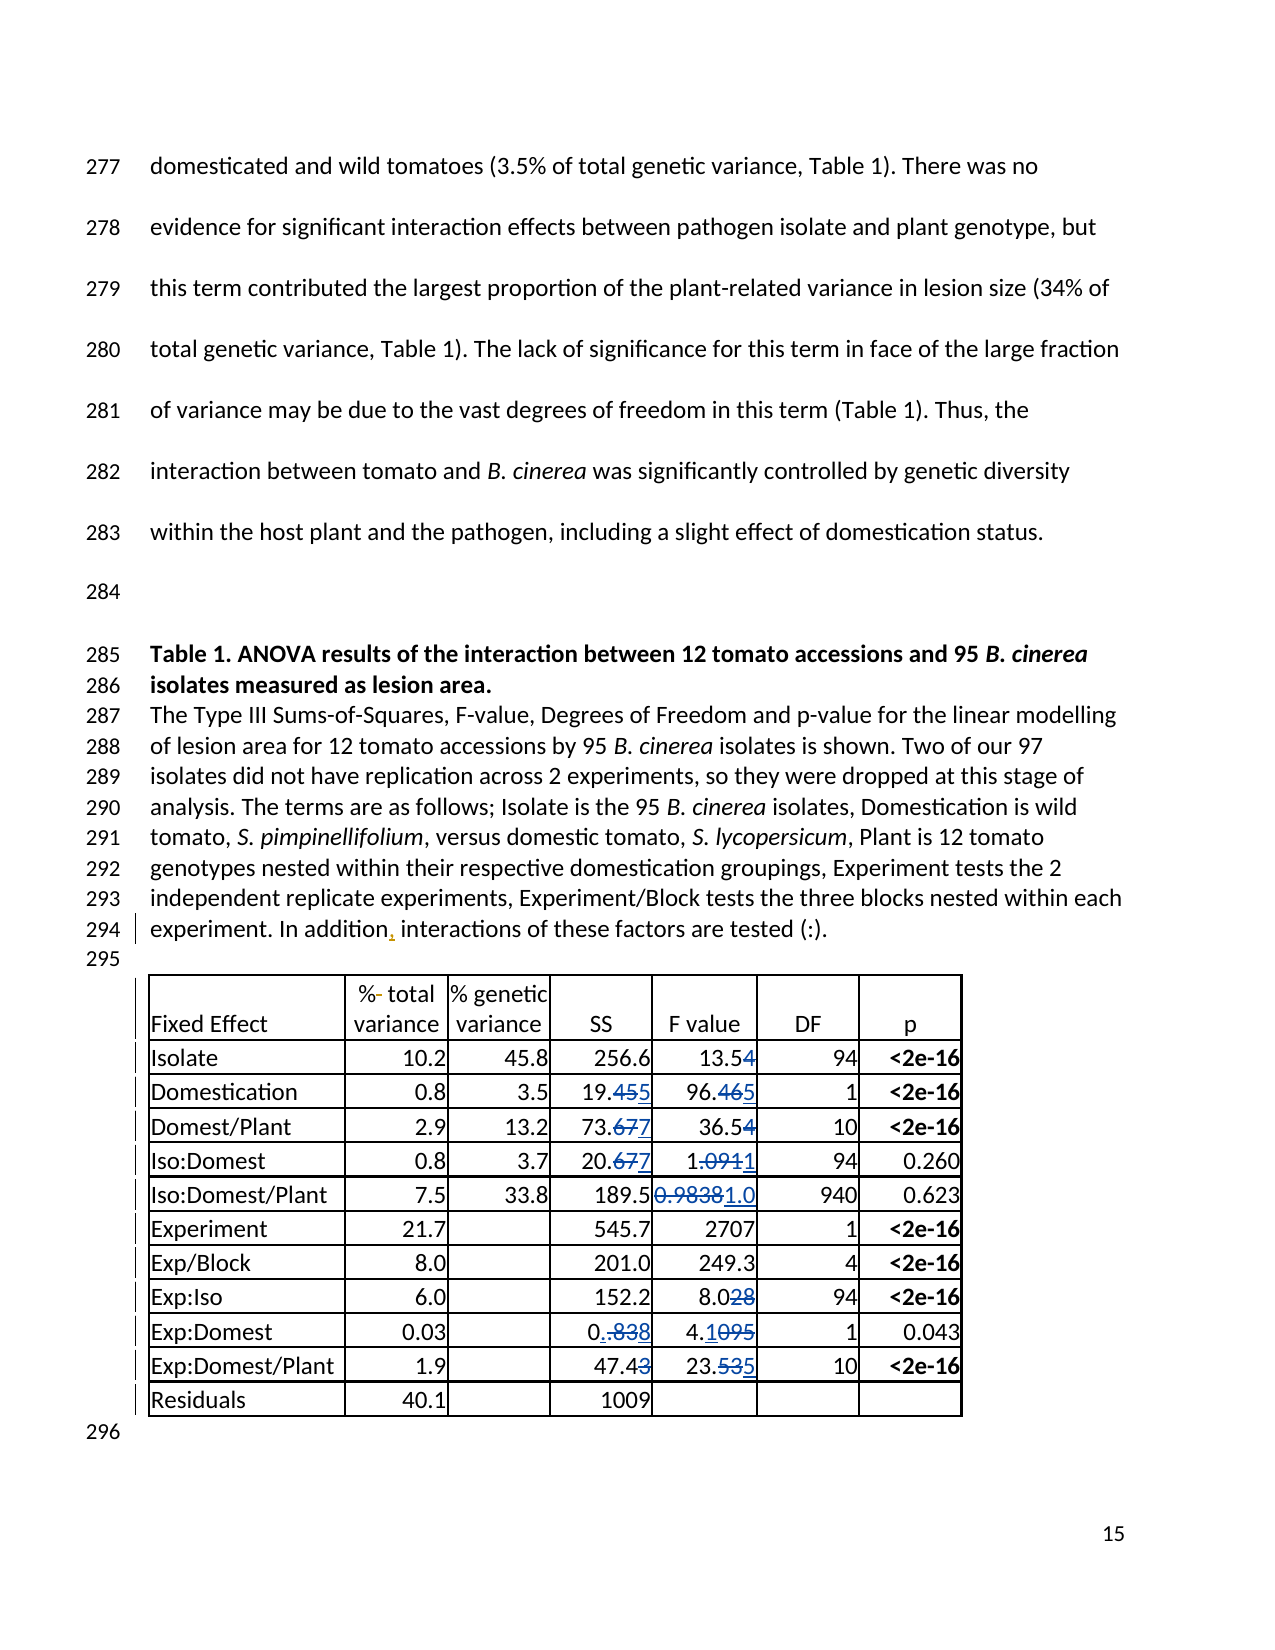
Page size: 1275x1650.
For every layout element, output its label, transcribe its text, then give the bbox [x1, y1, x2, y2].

table_cell 40.1 [346, 1383, 447, 1414]
table_cell Iso:Domest/Plant [150, 1178, 344, 1209]
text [150, 150, 1125, 547]
table_cell 1 [758, 1075, 858, 1107]
table_header SS [551, 976, 651, 1039]
table_cell 36.5 [653, 1109, 756, 1141]
table_cell 96. [653, 1075, 756, 1107]
table_cell 249.3 [653, 1246, 756, 1278]
table_cell Experiment [150, 1212, 344, 1244]
table_cell <2e-16 [860, 1246, 960, 1278]
table_cell 7.5 [346, 1178, 447, 1209]
table_cell 8.0 [653, 1280, 756, 1312]
table_cell 3.5 [449, 1075, 549, 1107]
table_cell 1 [758, 1212, 858, 1244]
table_cell Exp:Domest [150, 1314, 344, 1346]
table_cell [449, 1348, 549, 1380]
table_cell Residuals [150, 1383, 344, 1414]
table_cell 0.03 [346, 1314, 447, 1346]
table_cell 21.7 [346, 1212, 447, 1244]
table_cell 0.043 [860, 1314, 960, 1346]
table_cell 45.8 [449, 1041, 549, 1073]
table_cell 94 [758, 1143, 858, 1175]
table_cell Iso:Domest [150, 1143, 344, 1175]
table_cell [653, 1383, 756, 1414]
table_cell [449, 1246, 549, 1278]
table_cell <2e-16 [860, 1109, 960, 1141]
table_cell 10 [758, 1348, 858, 1380]
table_cell 23. [653, 1348, 756, 1380]
table_cell 0.260 [860, 1143, 960, 1175]
table_cell 6.0 [346, 1280, 447, 1312]
text Table 1. ANOVA results of the interaction between 12 tomato accessions and 95 B. cinerea isolates measured as lesion area. [150, 638, 1125, 699]
table_cell 73. [551, 1109, 651, 1141]
table_cell 4 [758, 1246, 858, 1278]
table_cell <2e-16 [860, 1075, 960, 1107]
table_cell 94 [758, 1041, 858, 1073]
table_header Fixed Effect [150, 976, 344, 1039]
table_cell 545.7 [551, 1212, 651, 1244]
table_header DF [758, 976, 858, 1039]
table_cell Domestication [150, 1075, 344, 1107]
table_cell 33.8 [449, 1178, 549, 1209]
table_cell Isolate [150, 1041, 344, 1073]
table_cell 189.5 [551, 1178, 651, 1209]
table_cell <2e-16 [860, 1348, 960, 1380]
table_cell 0.623 [860, 1178, 960, 1209]
table_cell 47.4 [551, 1348, 651, 1380]
table_cell 8.0 [346, 1246, 447, 1278]
table_cell <2e-16 [860, 1212, 960, 1244]
table_cell 152.2 [551, 1280, 651, 1312]
table_cell 201.0 [551, 1246, 651, 1278]
table_cell [449, 1280, 549, 1312]
table_cell Exp:Domest/Plant [150, 1348, 344, 1380]
table_cell 13.5 [653, 1041, 756, 1073]
table_cell 10 [758, 1109, 858, 1141]
table_cell 256.6 [551, 1041, 651, 1073]
table_cell [758, 1383, 858, 1414]
table_cell Exp/Block [150, 1246, 344, 1278]
table_cell 2.9 [346, 1109, 447, 1141]
table_cell [449, 1383, 549, 1414]
table_cell 1009 [551, 1383, 651, 1414]
table_cell 1.9 [346, 1348, 447, 1380]
table_cell <2e-16 [860, 1280, 960, 1312]
table_cell 0.8 [346, 1143, 447, 1175]
table_cell 3.7 [449, 1143, 549, 1175]
table_cell [653, 1178, 756, 1209]
table_cell 1 [758, 1314, 858, 1346]
table_cell Domest/Plant [150, 1109, 344, 1141]
table_cell 4. [653, 1314, 756, 1346]
table_cell 940 [758, 1178, 858, 1209]
table_cell 20. [551, 1143, 651, 1175]
table_cell 2707 [653, 1212, 756, 1244]
table_cell 94 [758, 1280, 858, 1312]
table_cell [449, 1314, 549, 1346]
table_cell <2e-16 [860, 1041, 960, 1073]
table_header % total variance [346, 976, 447, 1039]
table_header F value [653, 976, 756, 1039]
text The Type III Sums-of-Squares, F-value, Degrees of Freedom and p-value for the linear modelling of lesion area for 12 tomato accessions by 95 B. cinerea isolates is shown. Two of our 97 isolates did not have replication across 2 experiments, so they were dropped at this stage of analysis. The terms are as follows; Isolate is the 95 B. cinerea isolates, Domestication is wild tomato, S. pimpinellifolium, versus domestic tomato, S. lycopersicum, Plant is 12 tomato genotypes nested within their respective domestication groupings, Experiment tests the 2 independent replicate experiments, Experiment/Block tests the three blocks nested within each experiment. In addition interactions of these factors are tested (:). [150, 699, 1125, 943]
table_cell 13.2 [449, 1109, 549, 1141]
table_cell 0.8 [346, 1075, 447, 1107]
table_header % genetic variance [449, 976, 549, 1039]
table_header p [860, 976, 960, 1039]
table_cell 10.2 [346, 1041, 447, 1073]
table_cell 19. [551, 1075, 651, 1107]
table_cell 1 [653, 1143, 756, 1175]
table_cell [449, 1212, 549, 1244]
table_cell 0 [551, 1314, 651, 1346]
table_cell [860, 1383, 960, 1414]
table_cell Exp:Iso [150, 1280, 344, 1312]
